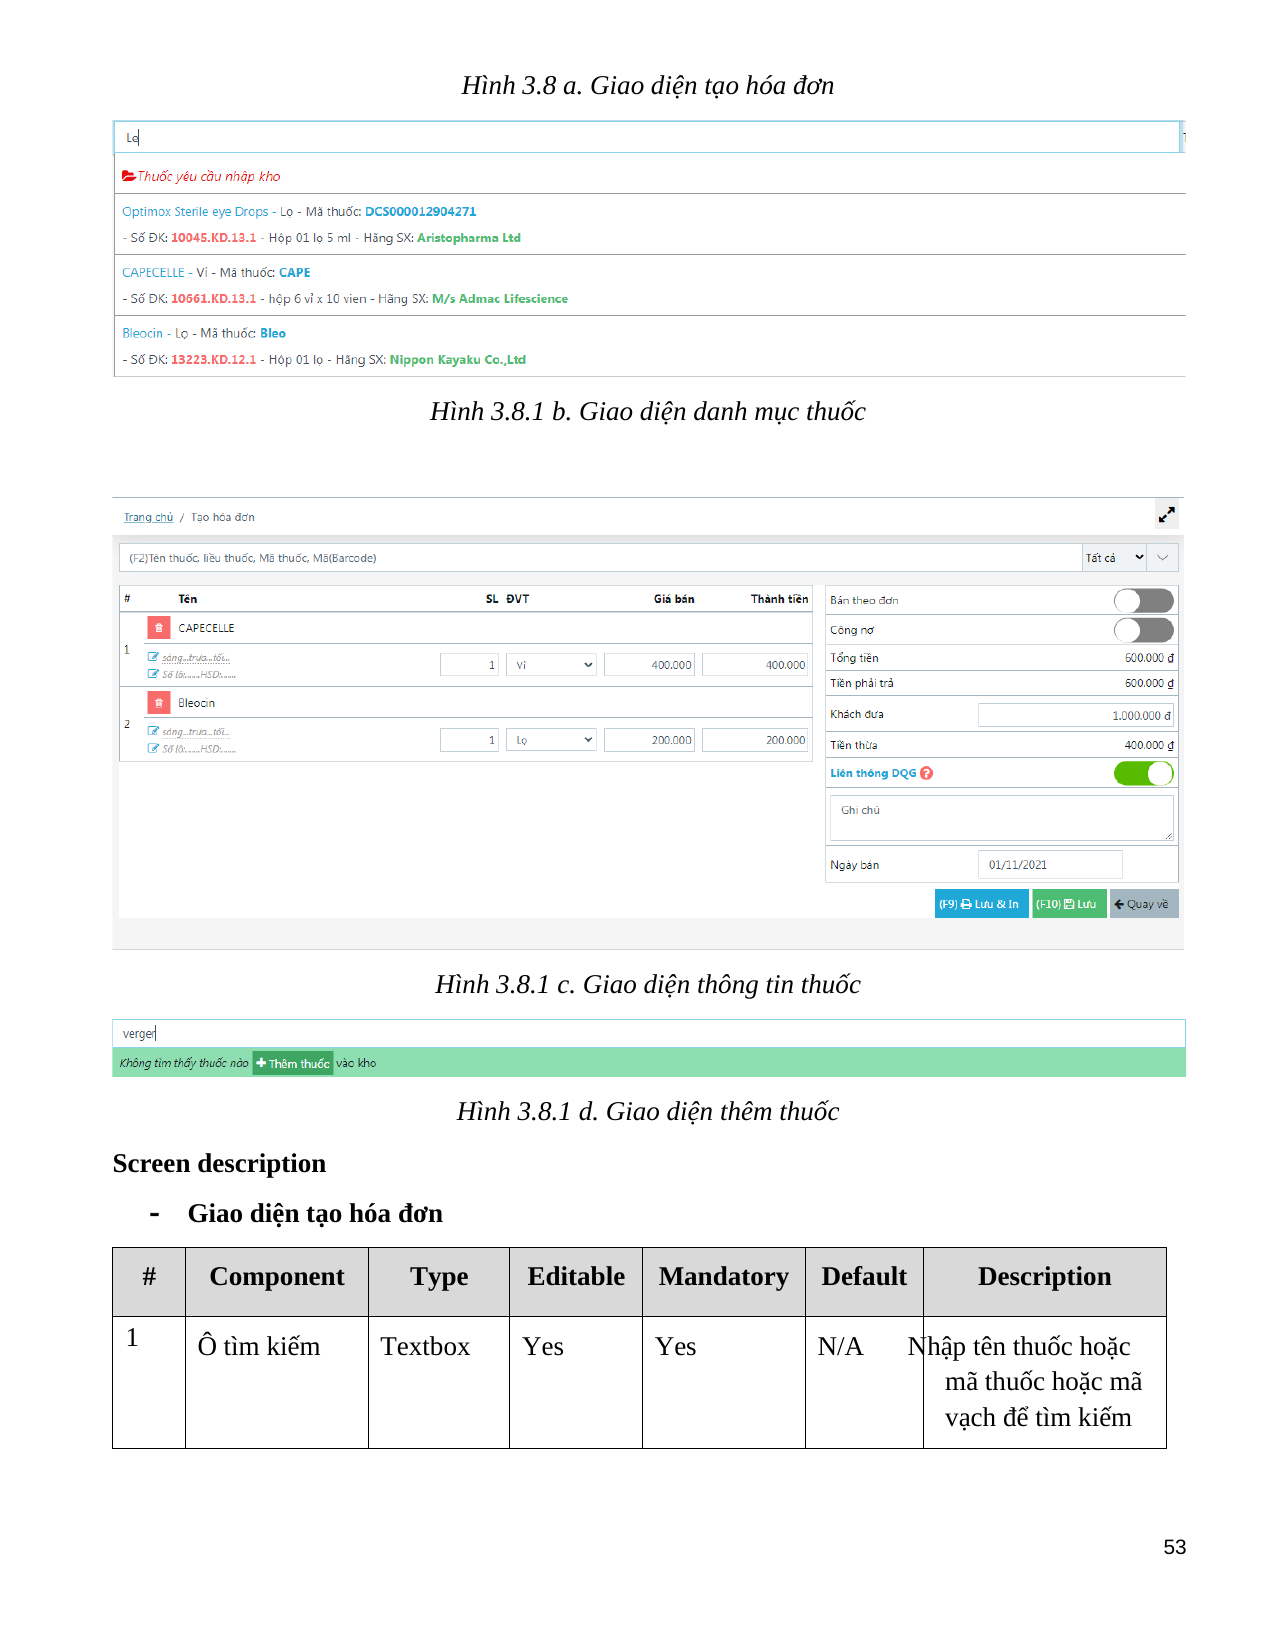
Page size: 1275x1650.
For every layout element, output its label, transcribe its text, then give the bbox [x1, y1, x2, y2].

table_header Editable [510, 1248, 642, 1316]
table_cell Textbox [369, 1317, 509, 1448]
text Hình 3.8.1 d. Giao diện thêm thuốc [112, 1095, 1186, 1126]
table_header Default [806, 1248, 923, 1316]
table_cell Yes [643, 1317, 805, 1448]
table_cell N/A [806, 1317, 923, 1448]
list Giao diện tạo hóa đơn [150, 1197, 1186, 1228]
table_cell Nhập tên thuốc hoặc mã thuốc hoặc mã vạch để tìm kiếm [924, 1317, 1166, 1448]
table_header Type [369, 1248, 509, 1316]
table_cell Yes [510, 1317, 642, 1448]
picture [112, 496, 1184, 950]
table_header Component [186, 1248, 368, 1316]
text Screen description [112, 1147, 1186, 1178]
picture [112, 1019, 1187, 1077]
text Hình 3.8.1 c. Giao diện thông tin thuốc [112, 968, 1186, 999]
table_header Description [924, 1248, 1166, 1316]
text Hình 3.8 a. Giao diện tạo hóa đơn [112, 69, 1186, 100]
table_cell Ô tìm kiếm [186, 1317, 368, 1448]
table_cell 1 [113, 1317, 185, 1448]
text Hình 3.8.1 b. Giao diện danh mục thuốc [112, 395, 1186, 426]
picture [112, 120, 1186, 377]
table_header Mandatory [643, 1248, 805, 1316]
table_header # [113, 1248, 185, 1316]
